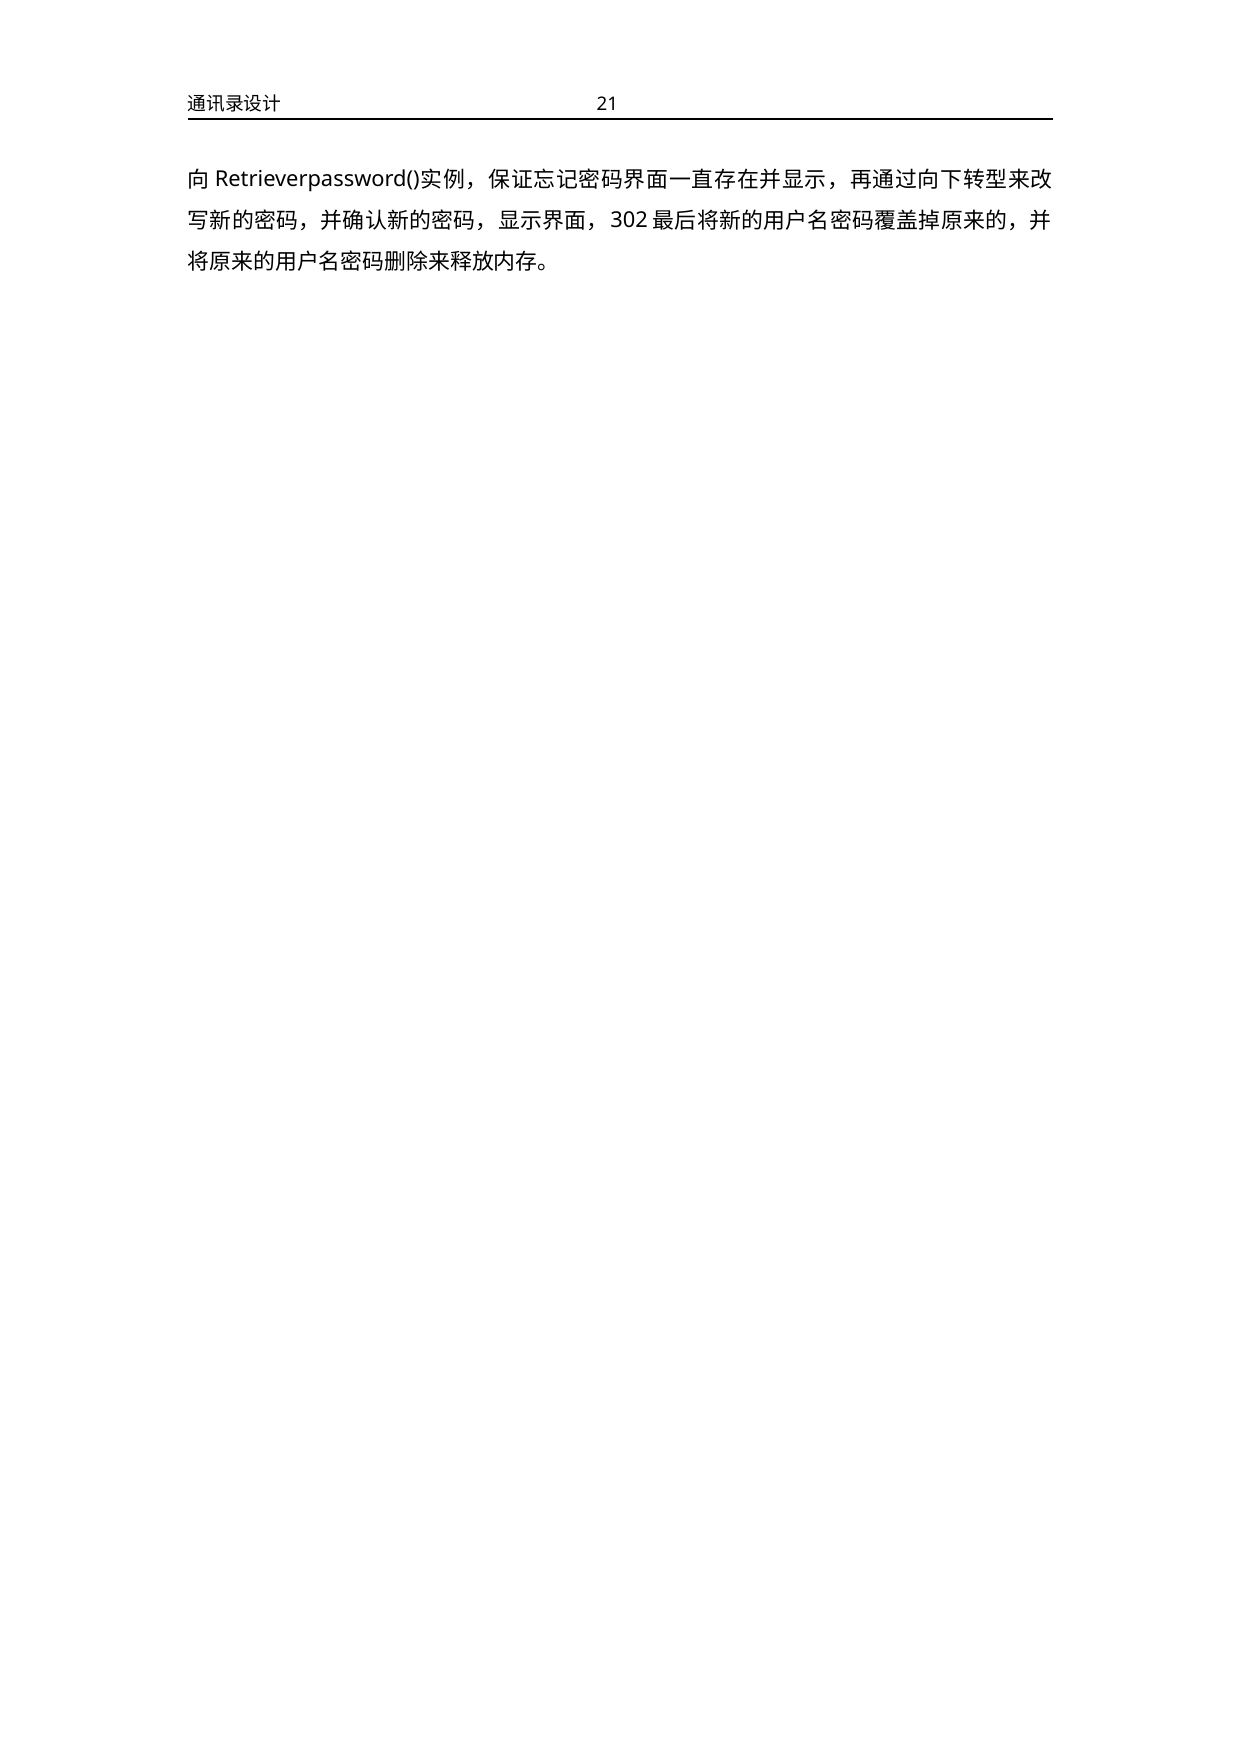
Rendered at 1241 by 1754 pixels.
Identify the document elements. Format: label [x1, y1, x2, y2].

text [187, 162, 1053, 276]
